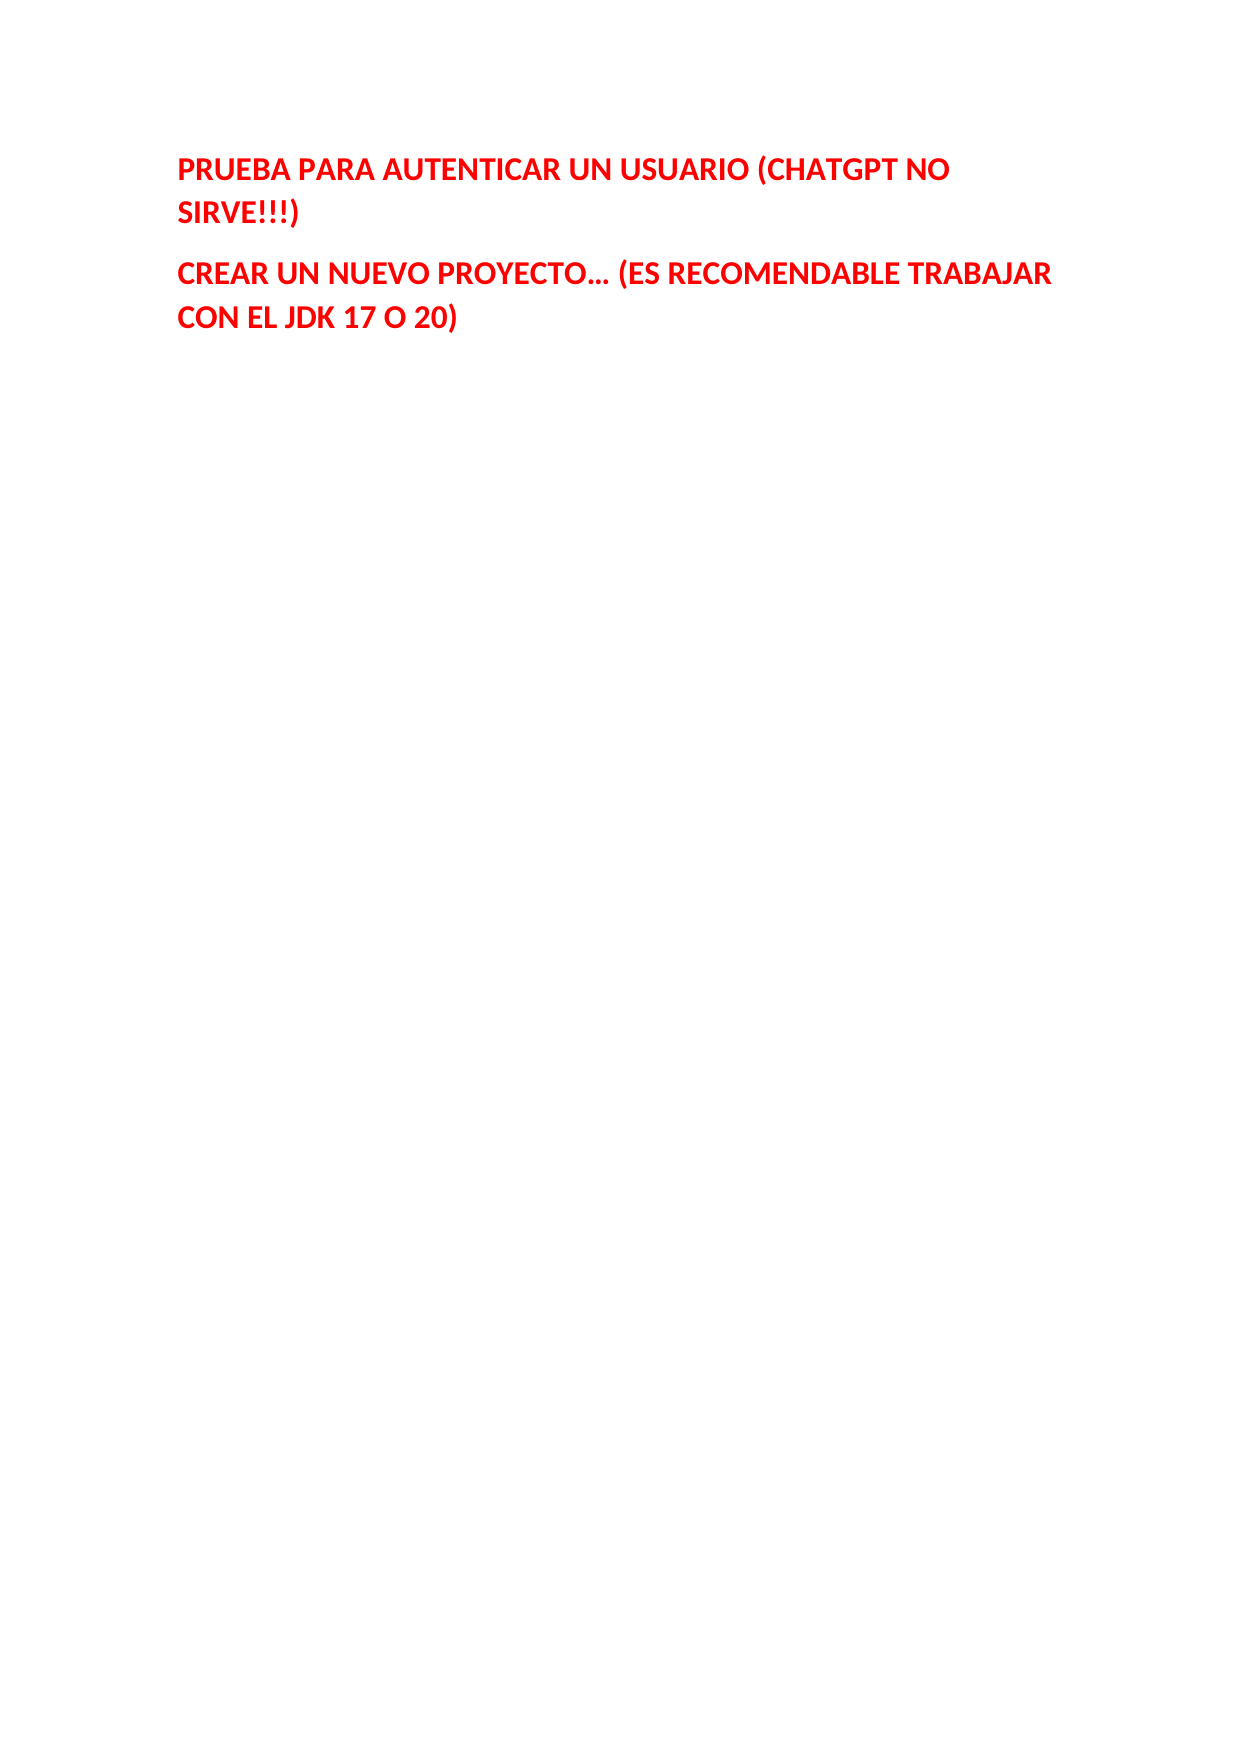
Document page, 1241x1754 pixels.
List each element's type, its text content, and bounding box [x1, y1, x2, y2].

text PRUEBA PARA AUTENTICAR UN USUARIO (CHATGPT NO SIRVE!!!) [177, 148, 1063, 232]
text CREAR UN NUEVO PROYECTO… (ES RECOMENDABLE TRABAJAR CON EL JDK 17 O 20) [177, 252, 1063, 337]
